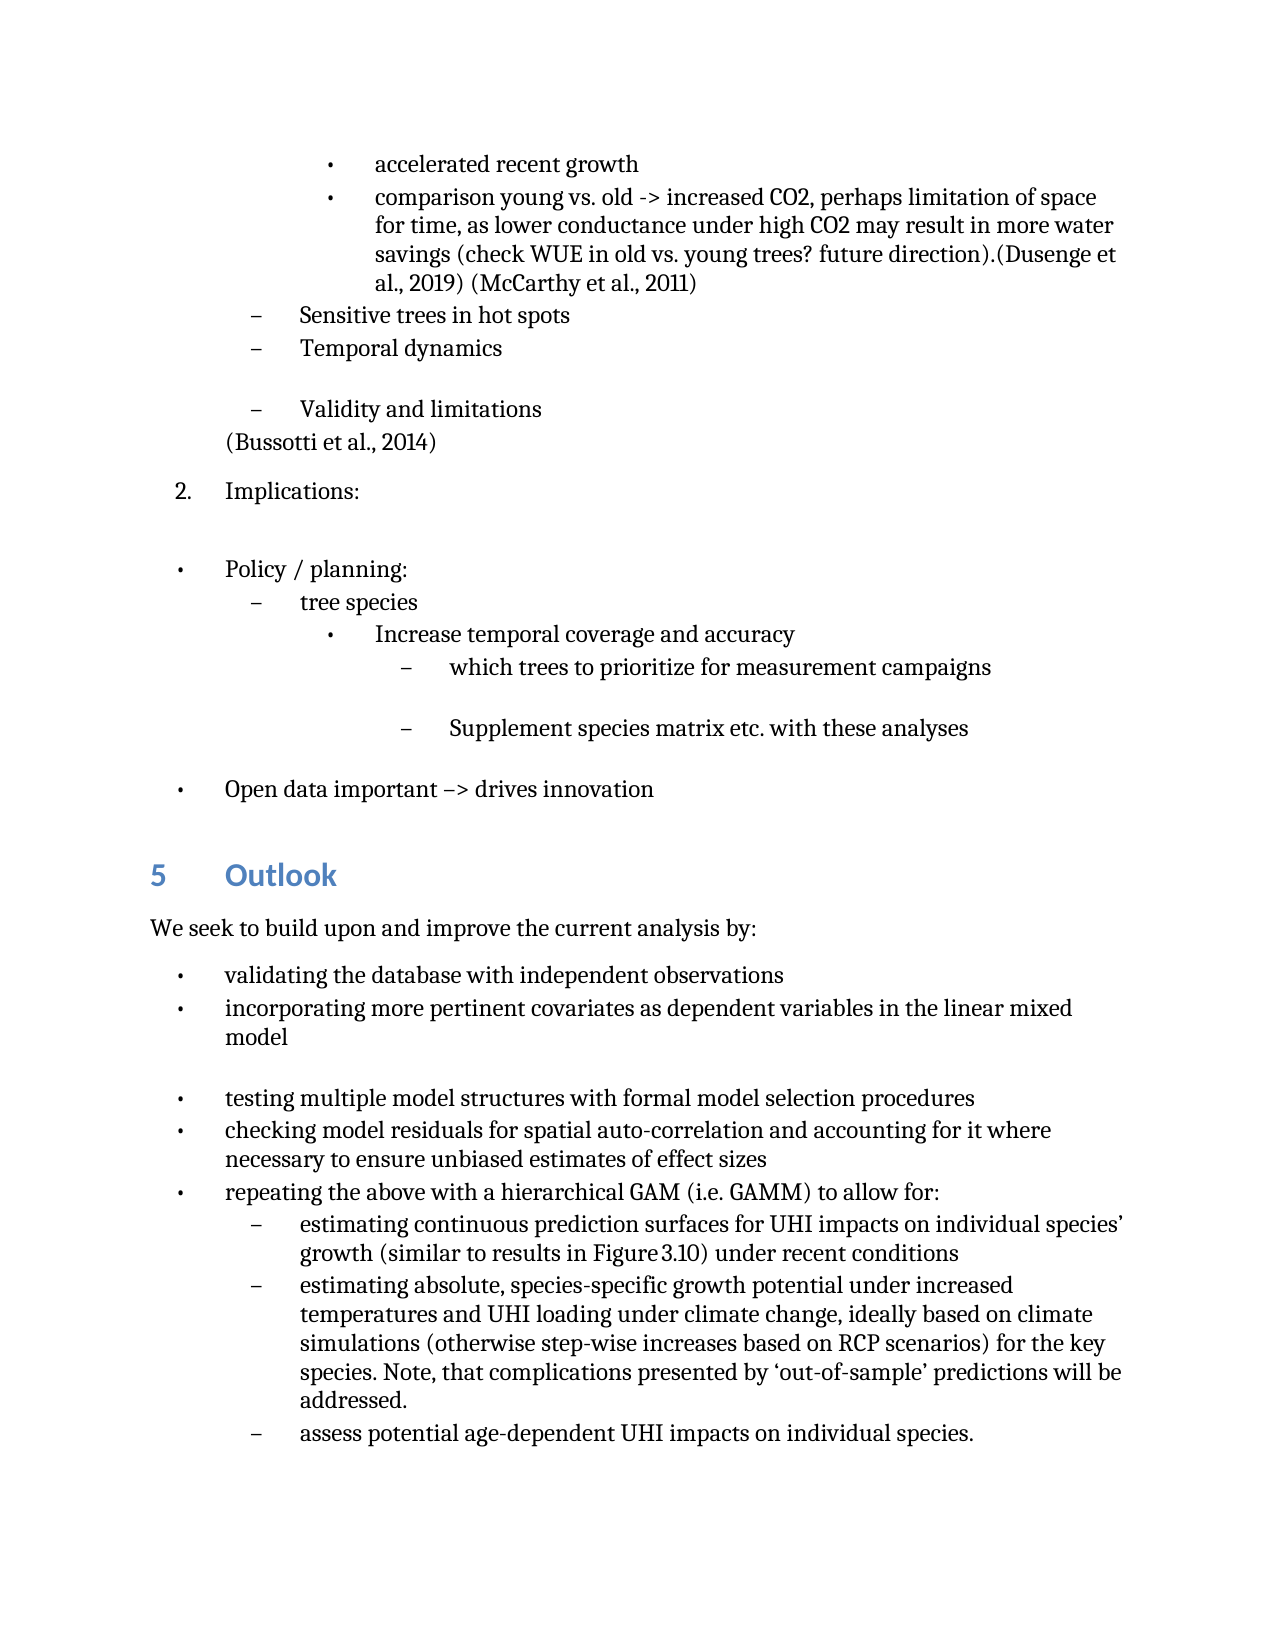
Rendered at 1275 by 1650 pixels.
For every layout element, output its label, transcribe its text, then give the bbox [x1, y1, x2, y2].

list Sensitive trees in hot spots [250, 301, 1125, 330]
list Increase temporal coverage and accuracy [325, 620, 1125, 649]
list tree species [250, 588, 1125, 617]
list testing multiple model structures with formal model selection procedures [175, 1084, 1125, 1112]
list comparison young vs. old -> increased CO2, perhaps limitation of space for time, as lower conductance under high CO2 may result in more water savings (check WUE in old vs. young trees? future direction).(Dusenge et al., 2019) (McCarthy et al., 2011) [325, 182, 1125, 297]
list which trees to prioritize for measurement campaigns [400, 653, 1125, 710]
list repeating the above with a hierarchical GAM (i.e. GAMM) to allow for: [175, 1177, 1125, 1206]
list Implications: [175, 477, 1125, 534]
list checking model residuals for spatial auto-correlation and accounting for it where necessary to ensure unbiased estimates of effect sizes [175, 1116, 1125, 1174]
list Supplement species matrix etc. with these analyses [400, 714, 1125, 772]
subtitle 5 Outlook [150, 854, 1125, 895]
text We seek to build upon and improve the current analysis by: [150, 914, 1125, 942]
list Policy / planning: [175, 555, 1125, 584]
list incorporating more pertinent covariates as dependent variables in the linear mixed model [175, 994, 1125, 1080]
list (Bussotti et al., 2014) [175, 427, 1125, 456]
list assess potential age-dependent UHI impacts on individual species. [250, 1419, 1125, 1476]
list estimating absolute, species-specific growth potential under increased temperatures and UHI loading under climate change, ideally based on climate simulations (otherwise step-wise increases based on RCP scenarios) for the key species. Note, that complications presented by ‘out-of-sample’ predictions will be addressed. [250, 1271, 1125, 1415]
list Temporal dynamics [250, 334, 1125, 391]
list Validity and limitations [250, 395, 1125, 424]
list validating the database with independent observations [175, 961, 1125, 990]
list estimating continuous prediction surfaces for UHI impacts on individual species’ growth (similar to results in Figure3.10) under recent conditions [250, 1210, 1125, 1267]
list Open data important –> drives innovation [175, 775, 1125, 804]
list accelerated recent growth [325, 150, 1125, 179]
